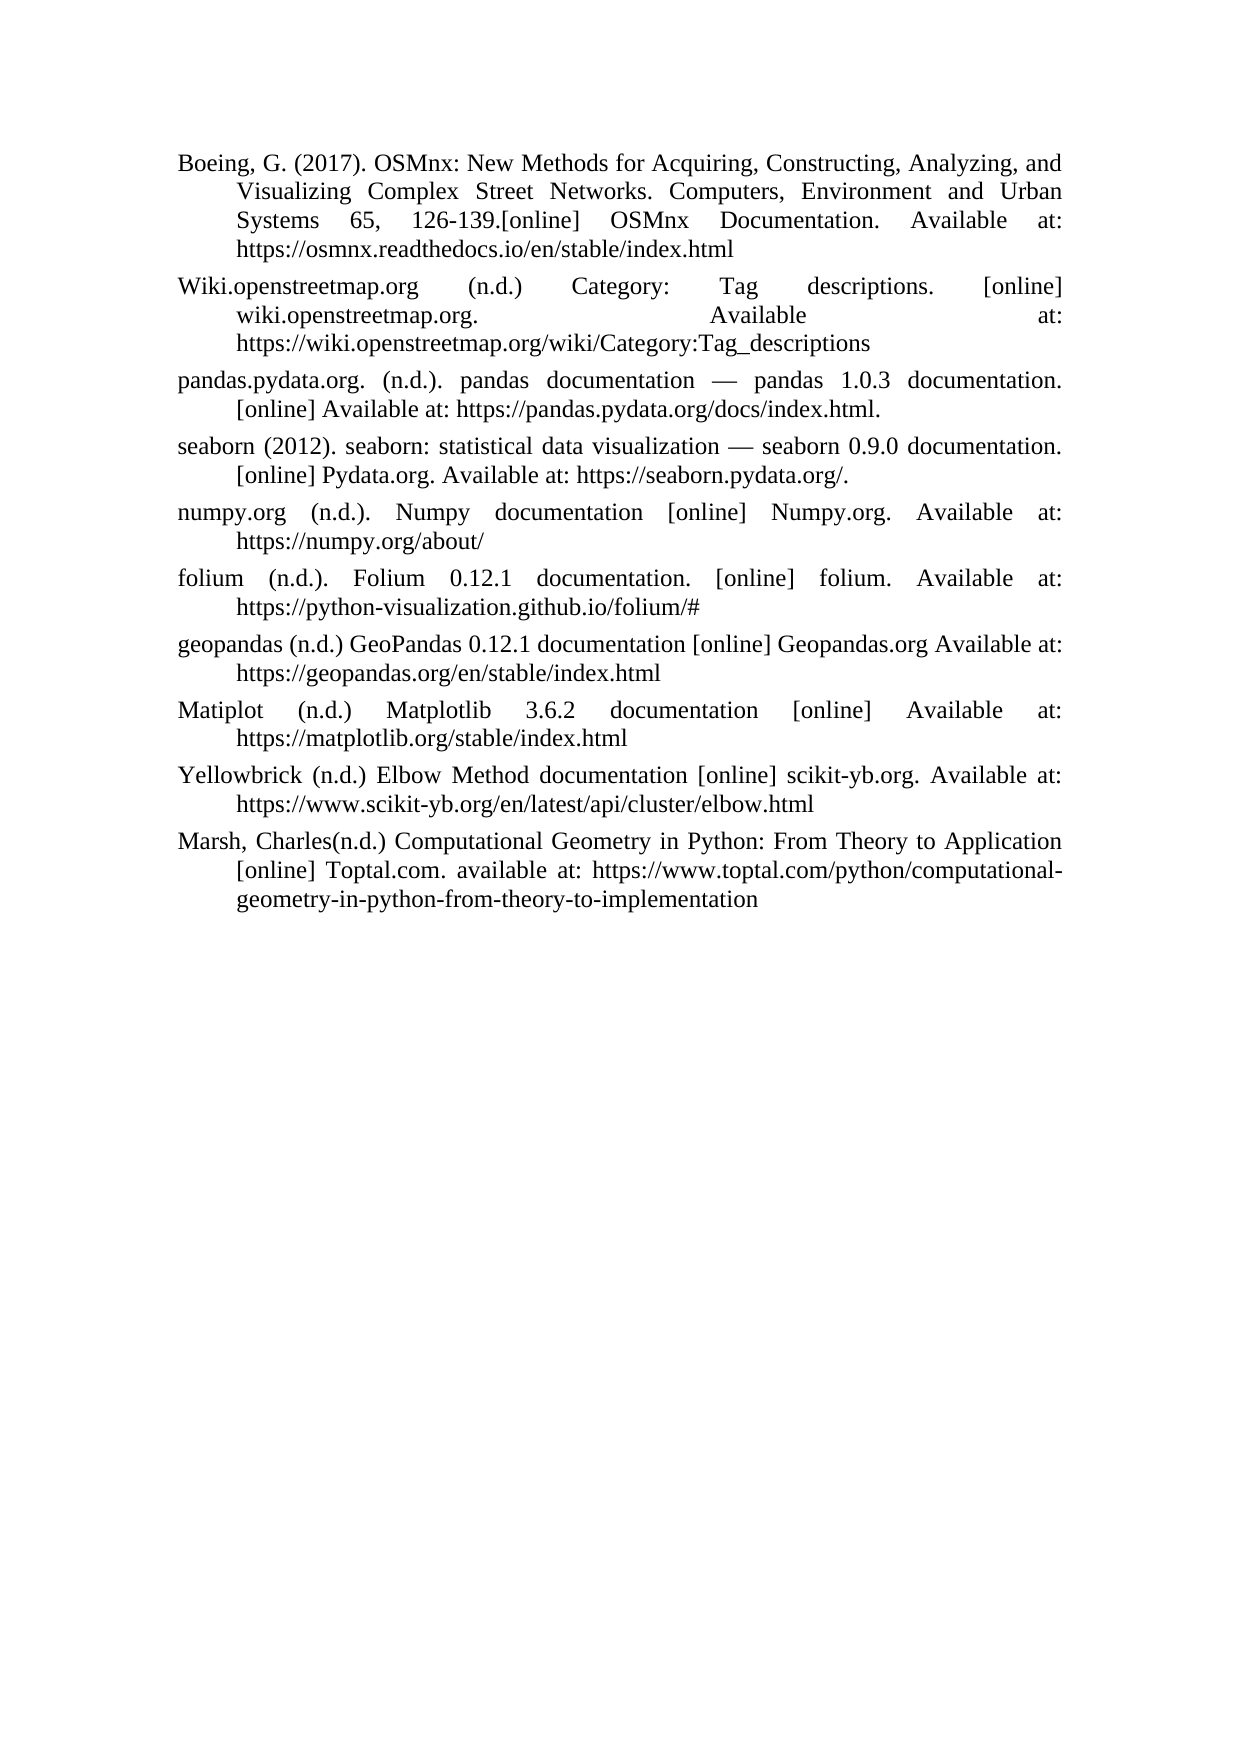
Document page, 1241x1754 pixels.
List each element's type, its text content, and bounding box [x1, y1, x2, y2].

text Marsh, Charles(n.d.) Computational Geometry in Python: From Theory to Application [online] Toptal.com. available at: https://www.toptal.com/python/computational-geometry-in-python-from-theory-to-implementation [177, 826, 1063, 913]
text folium (n.d.). Folium 0.12.1 documentation. [online] folium. Available at: https://python-visualization.github.io/folium/# [177, 563, 1063, 621]
text numpy.org (n.d.). Numpy documentation [online] Numpy.org. Available at: https://numpy.org/about/ [177, 497, 1063, 555]
text geopandas (n.d.) GeoPandas 0.12.1 documentation [online] Geopandas.org Available at: https://geopandas.org/en/stable/index.html [177, 629, 1063, 686]
text Boeing, G. (2017). OSMnx: New Methods for Acquiring, Constructing, Analyzing, and Visualizing Complex Street Networks. Computers, Environment and Urban Systems 65, 126-139.[online] OSMnx Documentation. Available at: https://osmnx.readthedocs.io/en/stable/index.html [177, 148, 1063, 263]
text seaborn (2012). seaborn: statistical data visualization — seaborn 0.9.0 documentation. [online] Pydata.org. Available at: https://seaborn.pydata.org/. [177, 431, 1063, 489]
text pandas.pydata.org. (n.d.). pandas documentation — pandas 1.0.3 documentation. [online] Available at: https://pandas.pydata.org/docs/index.html. [177, 366, 1063, 423]
text Wiki.openstreetmap.org (n.d.) Category: Tag descriptions. [online] wiki.openstreetmap.org. Available at: https://wiki.openstreetmap.org/wiki/Category:Tag_descriptions [177, 271, 1063, 357]
text Matiplot (n.d.) Matplotlib 3.6.2 documentation [online] Available at: https://matplotlib.org/stable/index.html [177, 695, 1063, 752]
text Yellowbrick (n.d.) Elbow Method documentation [online] scikit-yb.org. Available at: https://www.scikit-yb.org/en/latest/api/cluster/elbow.html [177, 761, 1063, 818]
